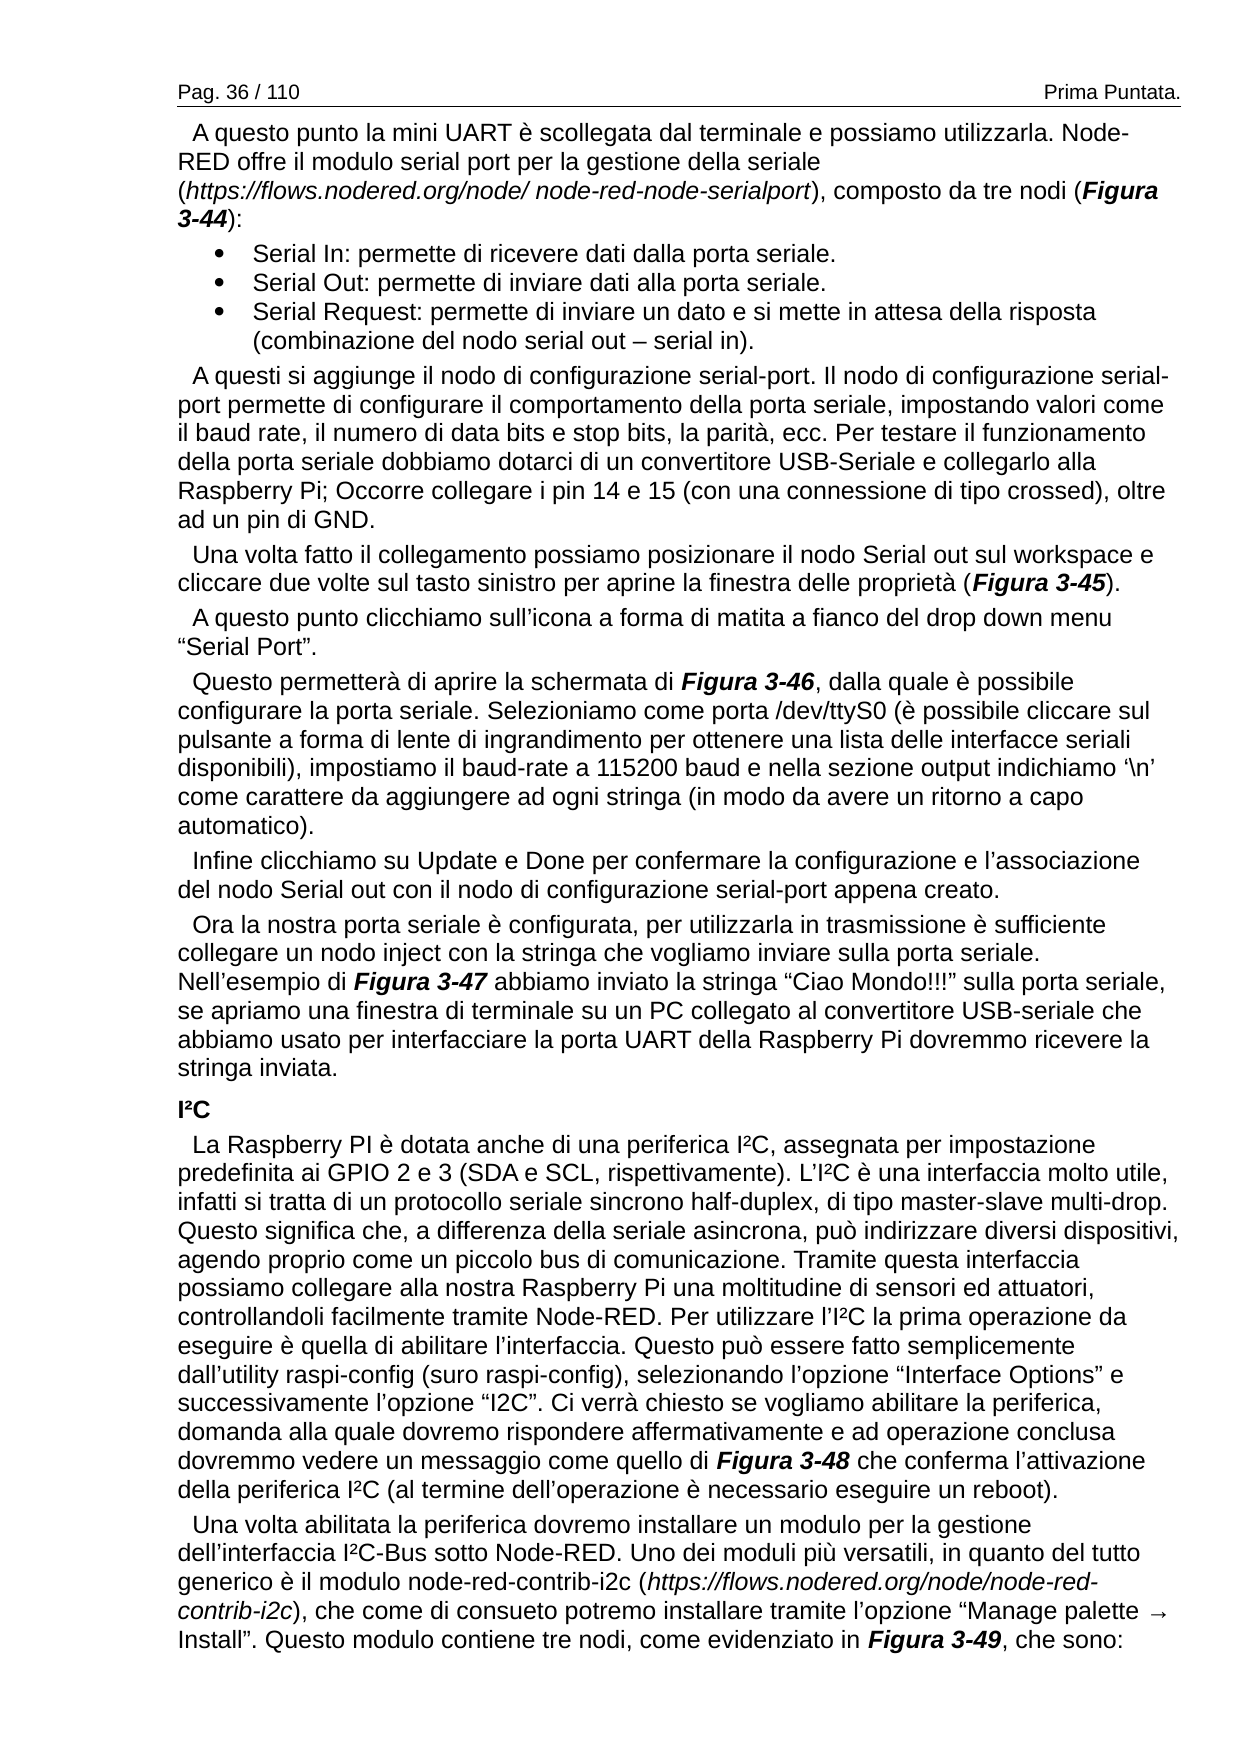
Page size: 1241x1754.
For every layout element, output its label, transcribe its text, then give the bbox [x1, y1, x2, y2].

subtitle I²C [177, 1095, 1181, 1123]
list Serial Out: permette di inviare dati alla porta seriale. [215, 268, 1181, 297]
list Serial Request: permette di inviare un dato e si mette in attesa della risposta (combinazione del nodo serial out – serial in). [215, 297, 1181, 355]
text A questi si aggiunge il nodo di configurazione serial-port. Il nodo di configurazione serial-port permette di configurare il comportamento della porta seriale, impostando valori come il baud rate, il numero di data bits e stop bits, la parità, ecc. Per testare il funzionamento della porta seriale dobbiamo dotarci di un convertitore USB-Seriale e collegarlo alla Raspberry Pi; Occorre collegare i pin 14 e 15 (con una connessione di tipo crossed), oltre ad un pin di GND. [177, 361, 1181, 533]
text A questo punto clicchiamo sull’icona a forma di matita a fianco del drop down menu “Serial Port”. [177, 603, 1181, 661]
list Serial In: permette di ricevere dati dalla porta seriale. [215, 239, 1181, 268]
text Infine clicchiamo su Update e Done per confermare la configurazione e l’associazione del nodo Serial out con il nodo di configurazione serial-port appena creato. [177, 846, 1181, 903]
